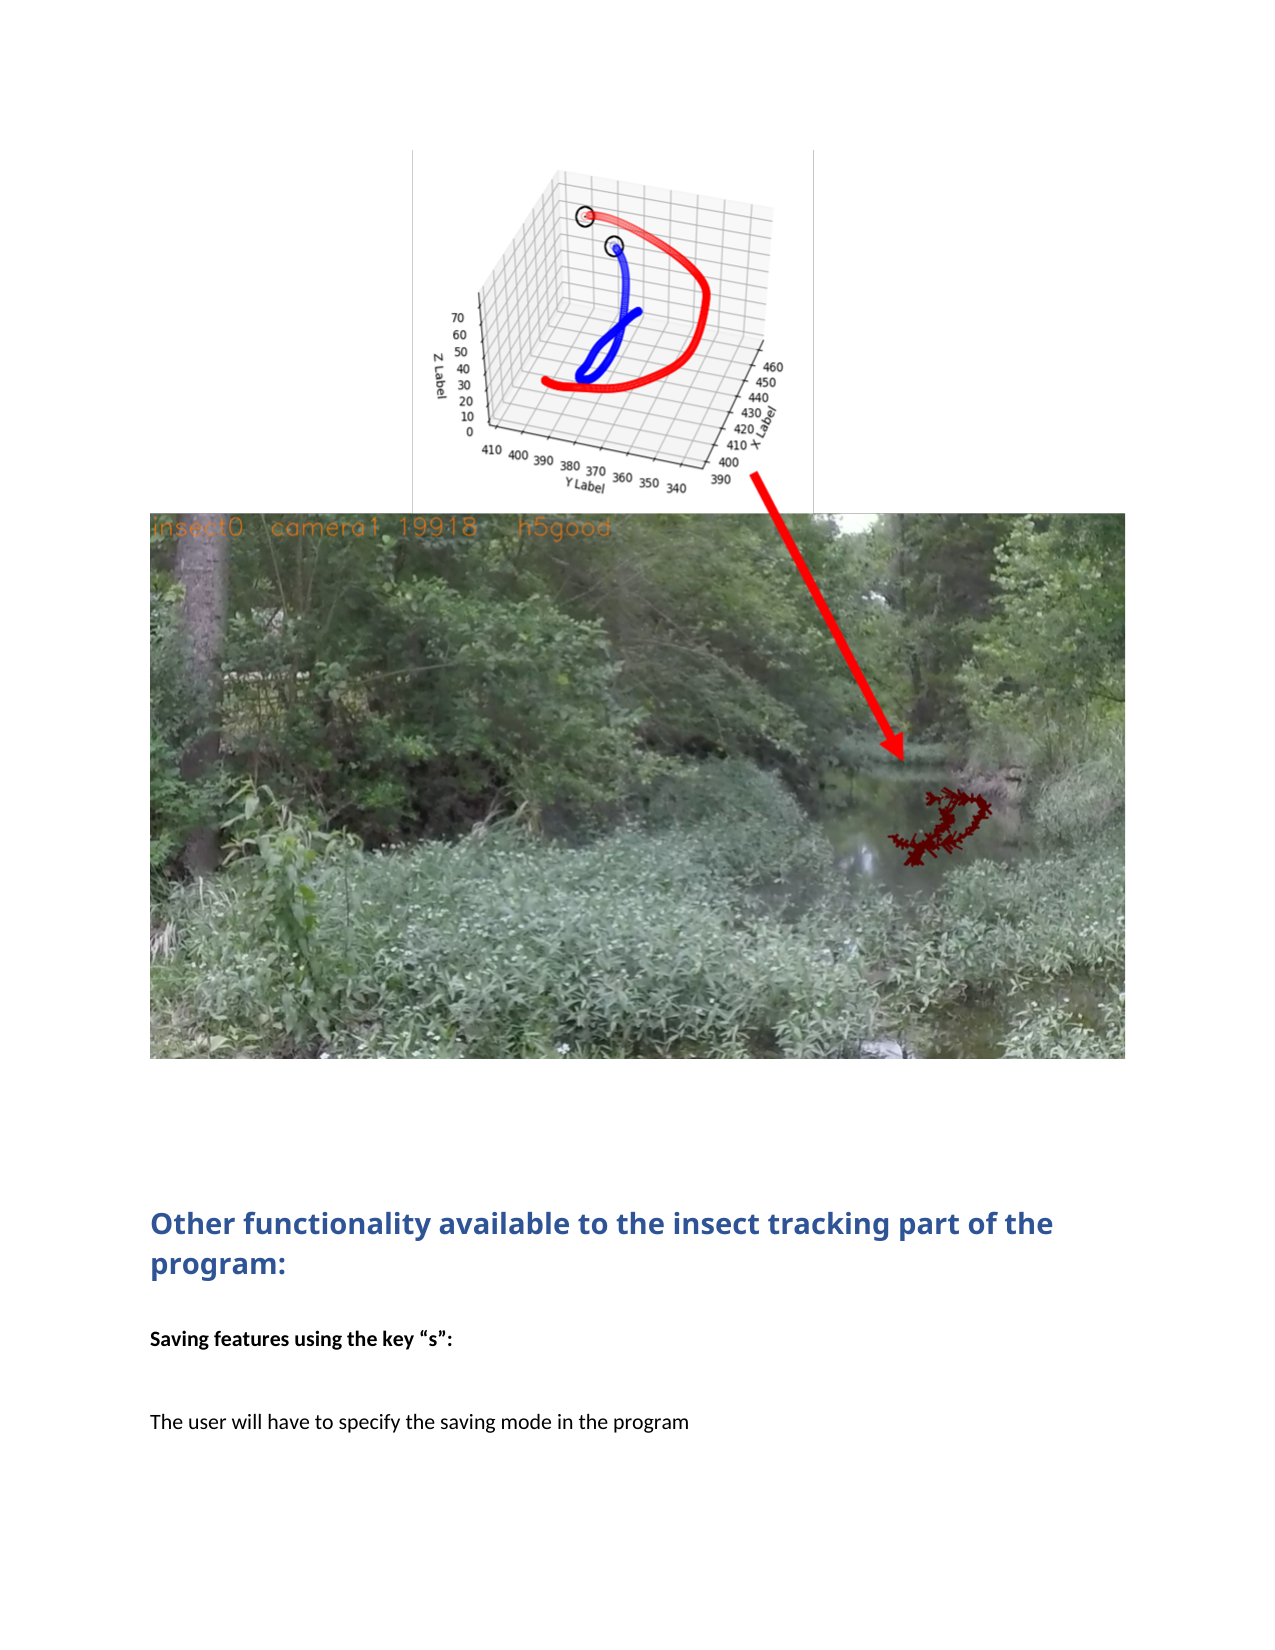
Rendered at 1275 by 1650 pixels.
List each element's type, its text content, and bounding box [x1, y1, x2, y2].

text Saving features using the key “s”: [150, 1325, 1125, 1351]
text The user will have to specify the saving mode in the program [150, 1408, 1125, 1435]
subtitle Other functionality available to the insect tracking part of the program: [150, 1204, 1125, 1283]
picture [150, 150, 1125, 1059]
